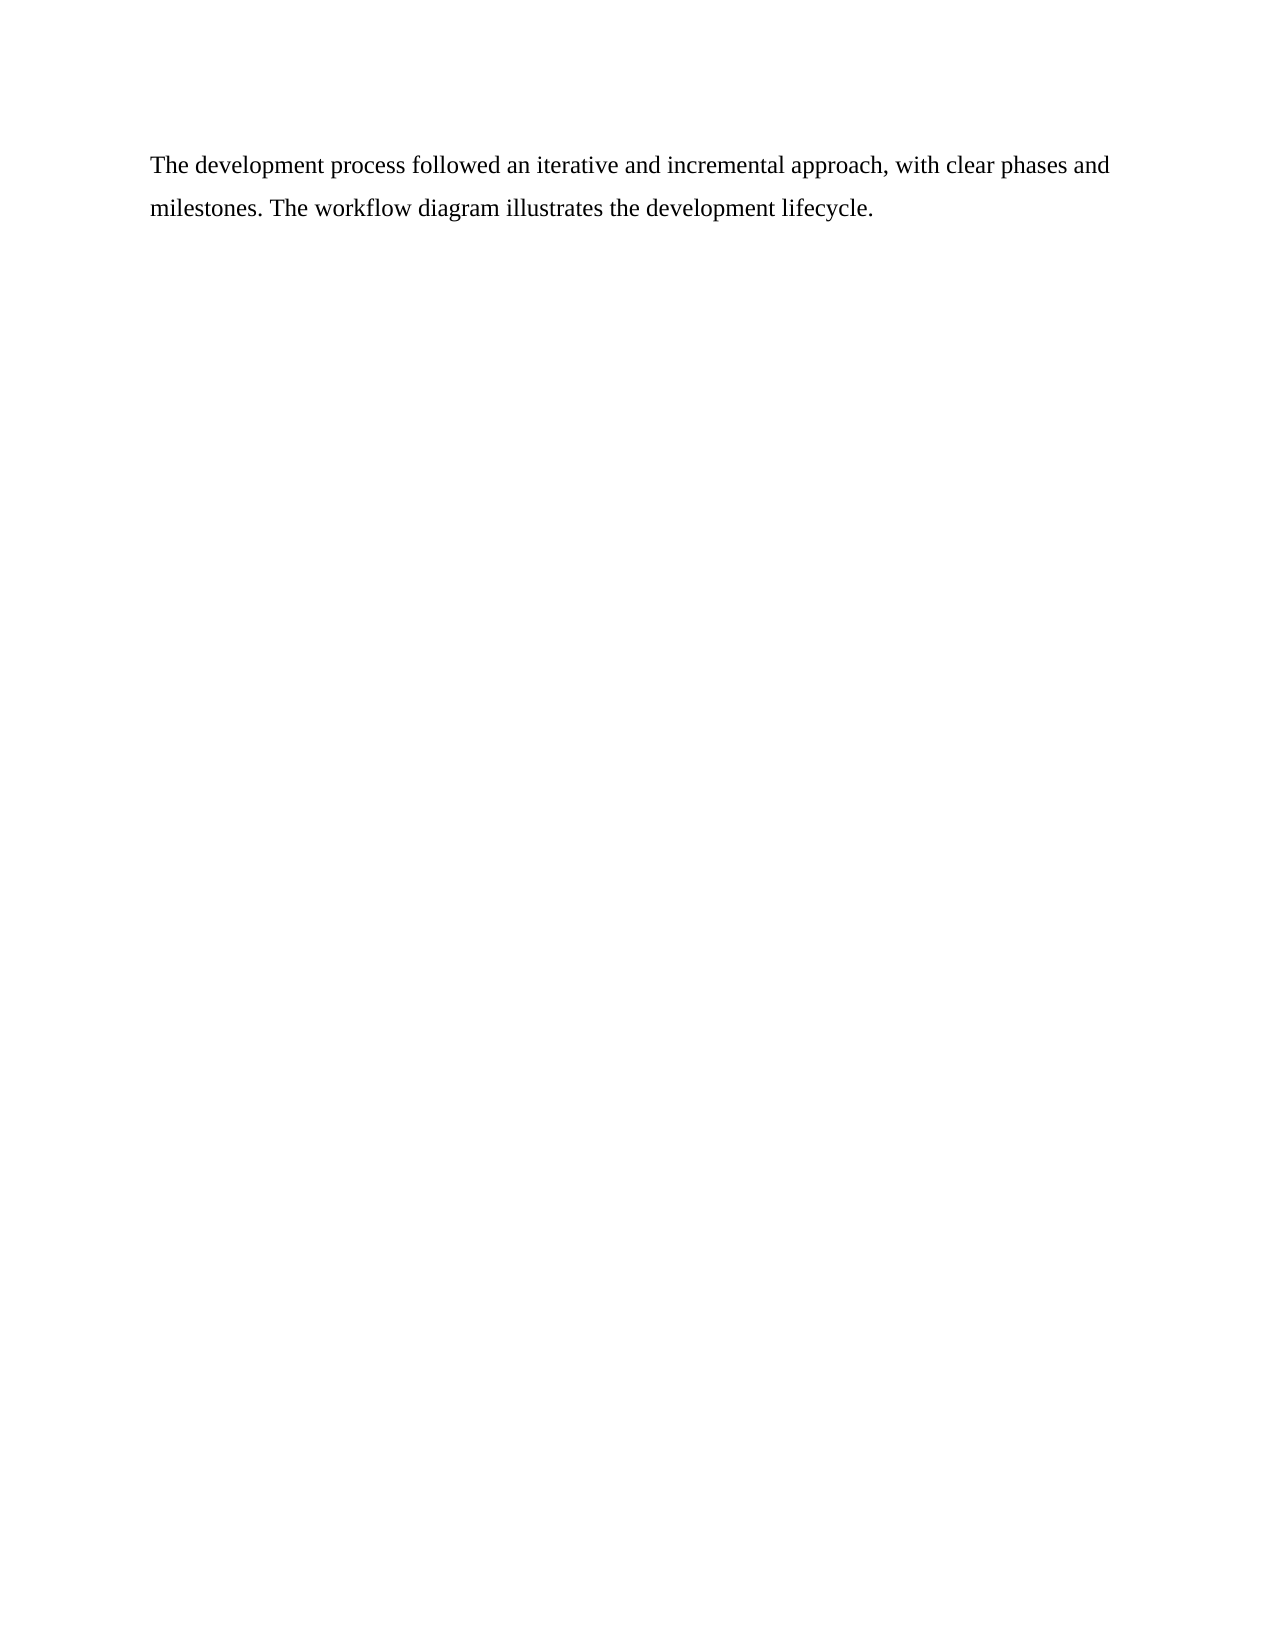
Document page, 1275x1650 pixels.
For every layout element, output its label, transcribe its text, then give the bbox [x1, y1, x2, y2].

text The development process followed an iterative and incremental approach, with clear phases and milestones. The workflow diagram illustrates the development lifecycle. [150, 150, 1125, 222]
